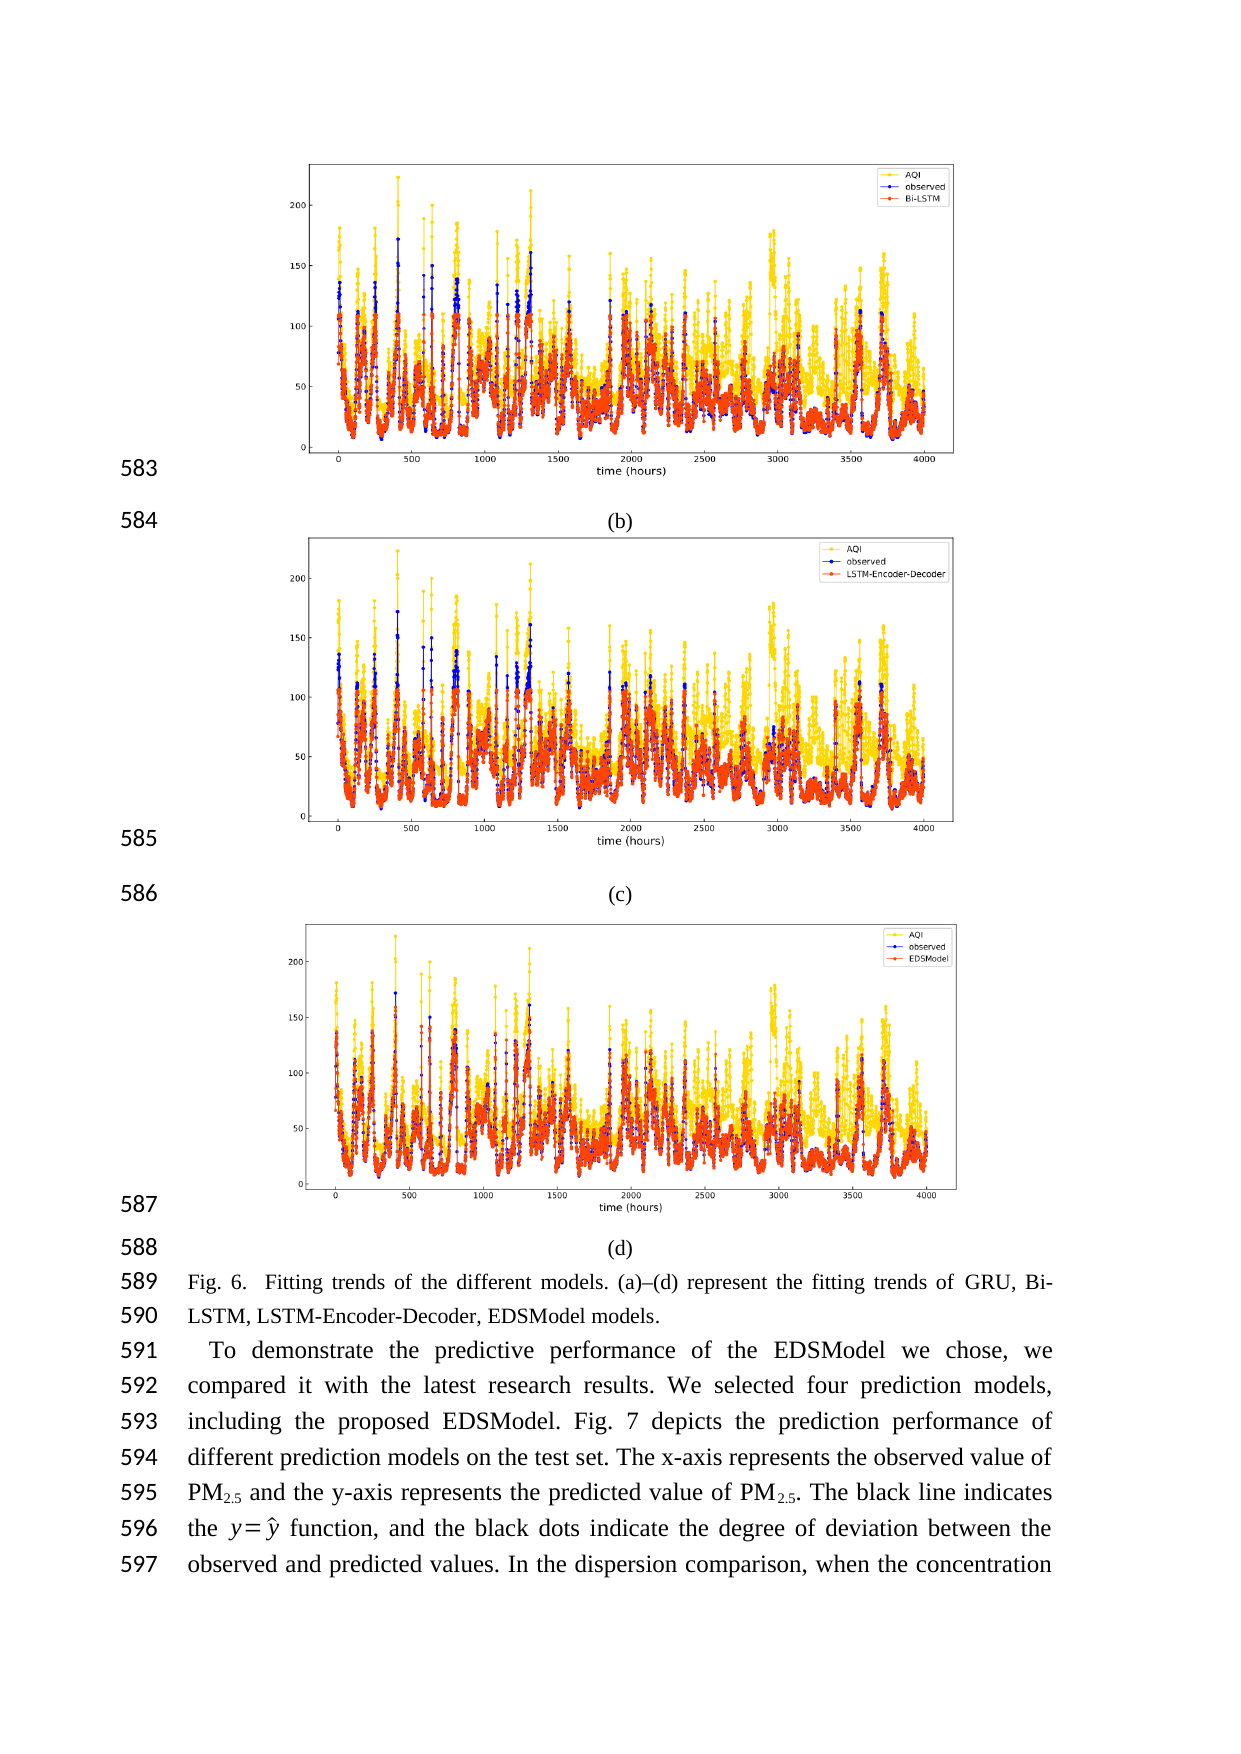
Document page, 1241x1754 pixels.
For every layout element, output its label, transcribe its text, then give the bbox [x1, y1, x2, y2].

text (d) [187, 1230, 1053, 1264]
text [187, 1332, 1053, 1580]
text (b) [187, 503, 1053, 537]
text (c) [187, 877, 1053, 911]
text Fig. 6. Fitting trends of the different models. (a)–(d) represent the fitting trends of GRU, Bi-LSTM, LSTM-Encoder-Decoder, EDSModel models. [187, 1264, 1053, 1332]
